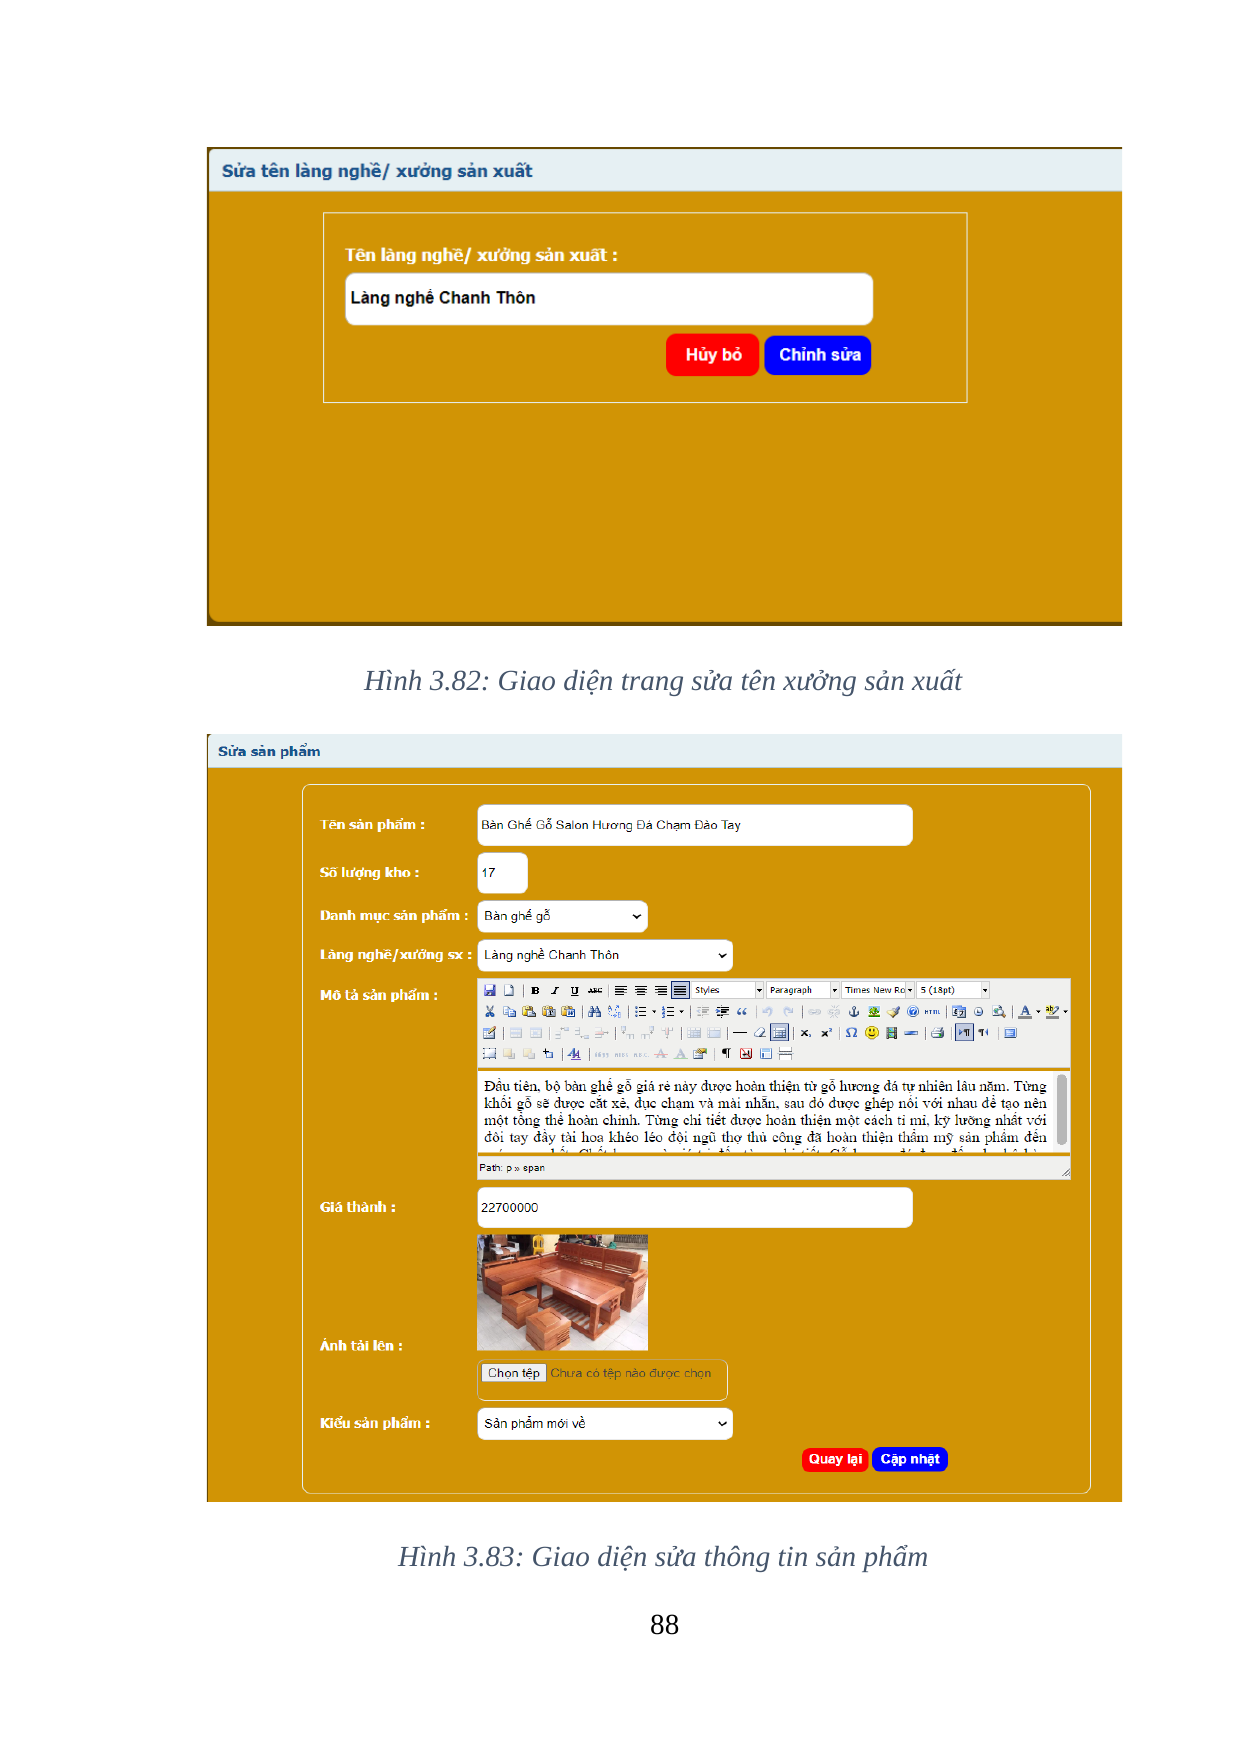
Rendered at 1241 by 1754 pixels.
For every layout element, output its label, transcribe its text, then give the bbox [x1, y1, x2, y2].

picture [206, 147, 1123, 626]
picture [206, 734, 1123, 1502]
